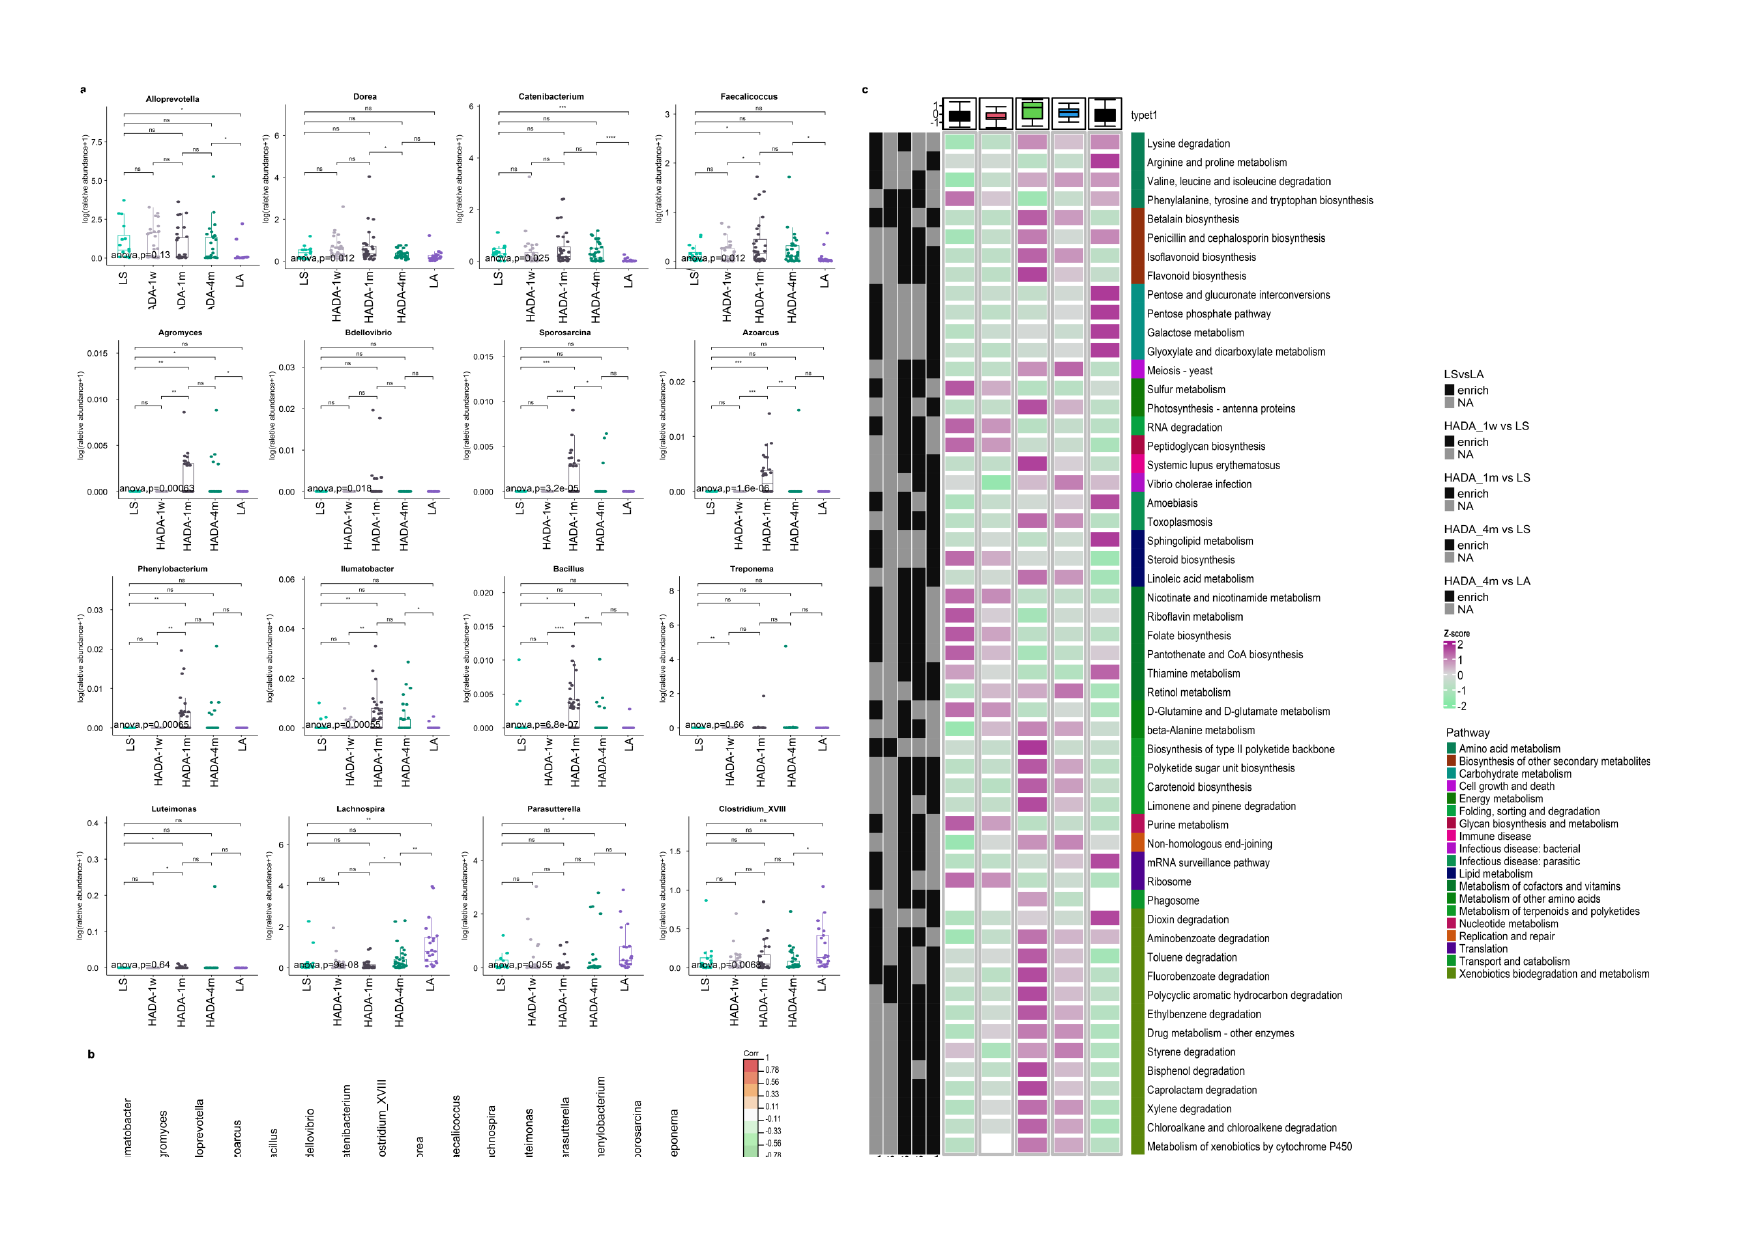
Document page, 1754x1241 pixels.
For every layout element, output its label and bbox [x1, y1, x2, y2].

picture [75, 83, 1651, 1157]
